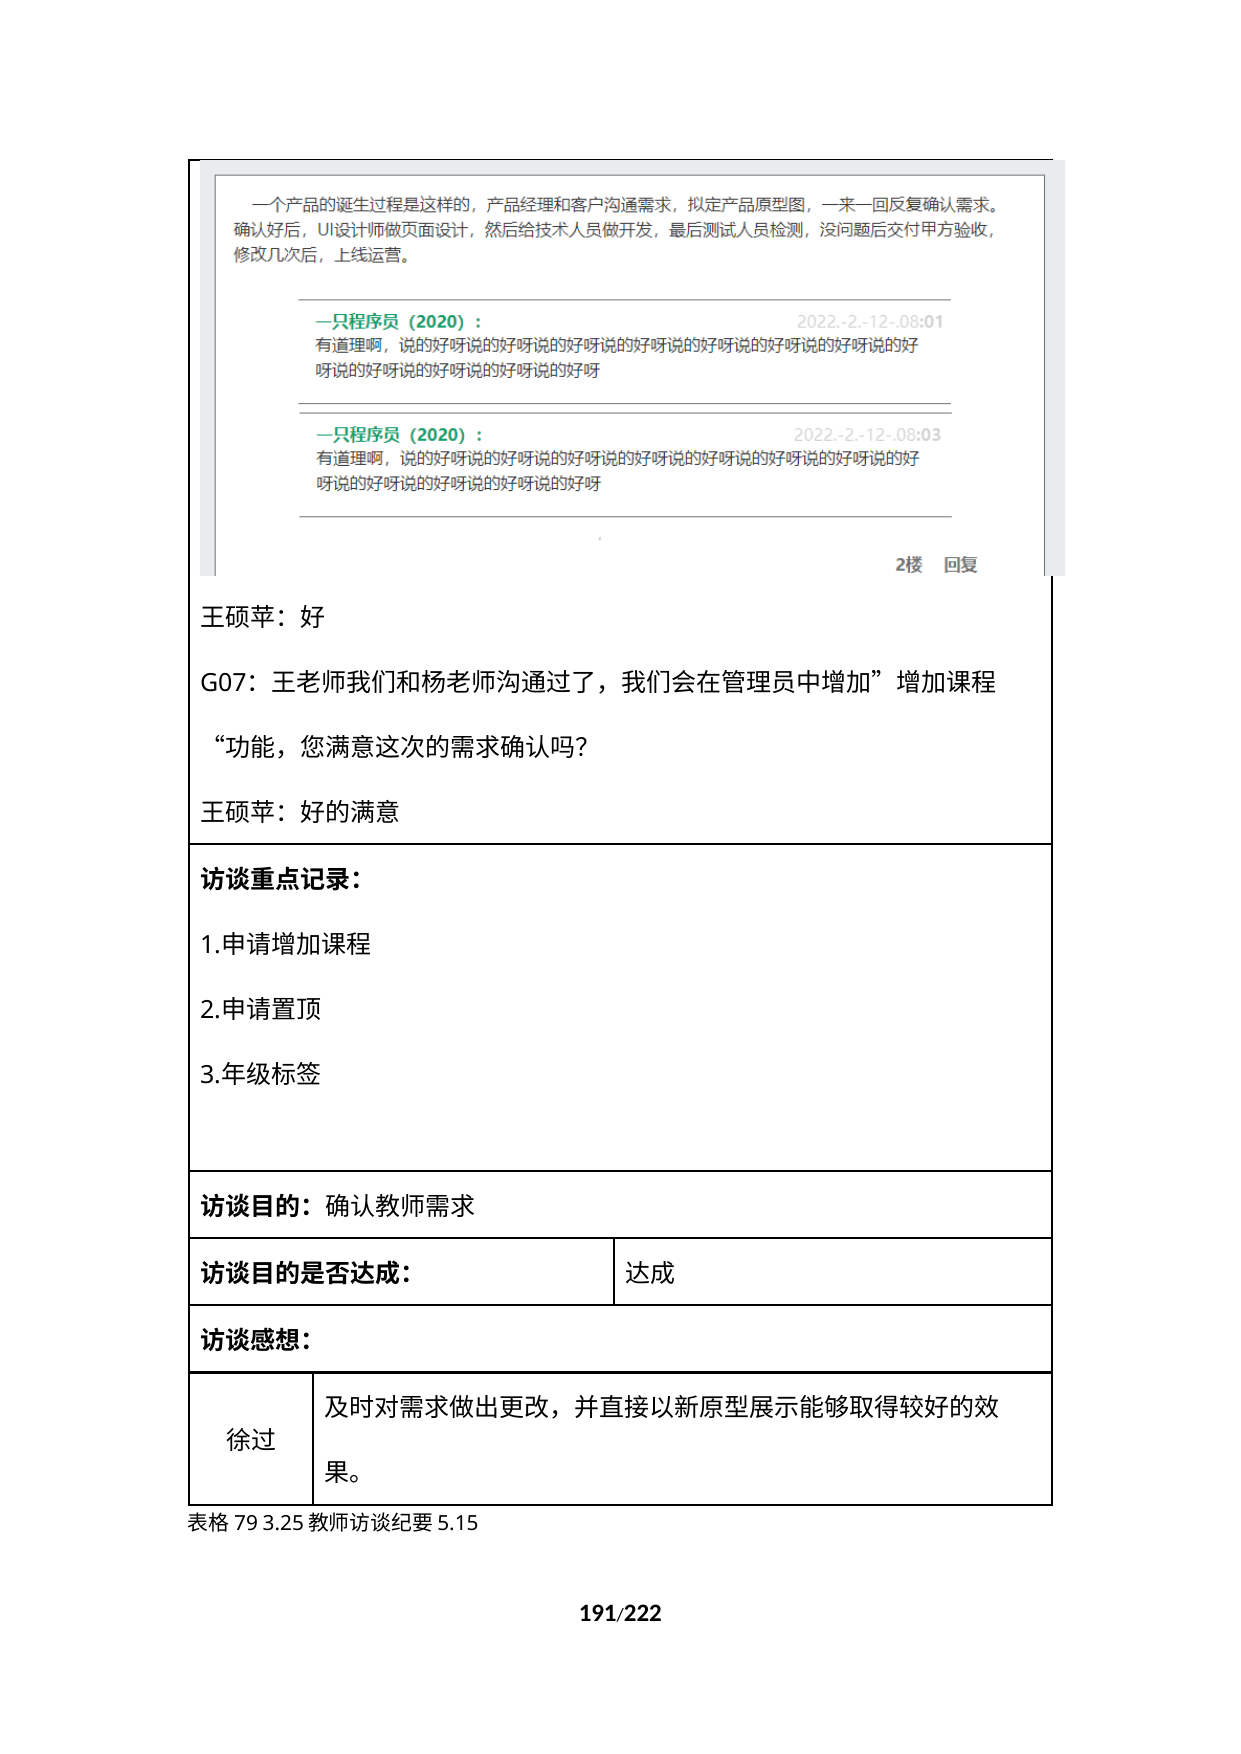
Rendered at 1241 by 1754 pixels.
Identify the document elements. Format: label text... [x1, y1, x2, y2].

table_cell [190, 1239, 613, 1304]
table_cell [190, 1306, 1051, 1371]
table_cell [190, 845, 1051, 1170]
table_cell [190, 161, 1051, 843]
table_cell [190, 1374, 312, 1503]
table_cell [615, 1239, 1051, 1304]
text 表格 79 3.25教师访谈纪要5.15 [187, 1506, 1053, 1538]
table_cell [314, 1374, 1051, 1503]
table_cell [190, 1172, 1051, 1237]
